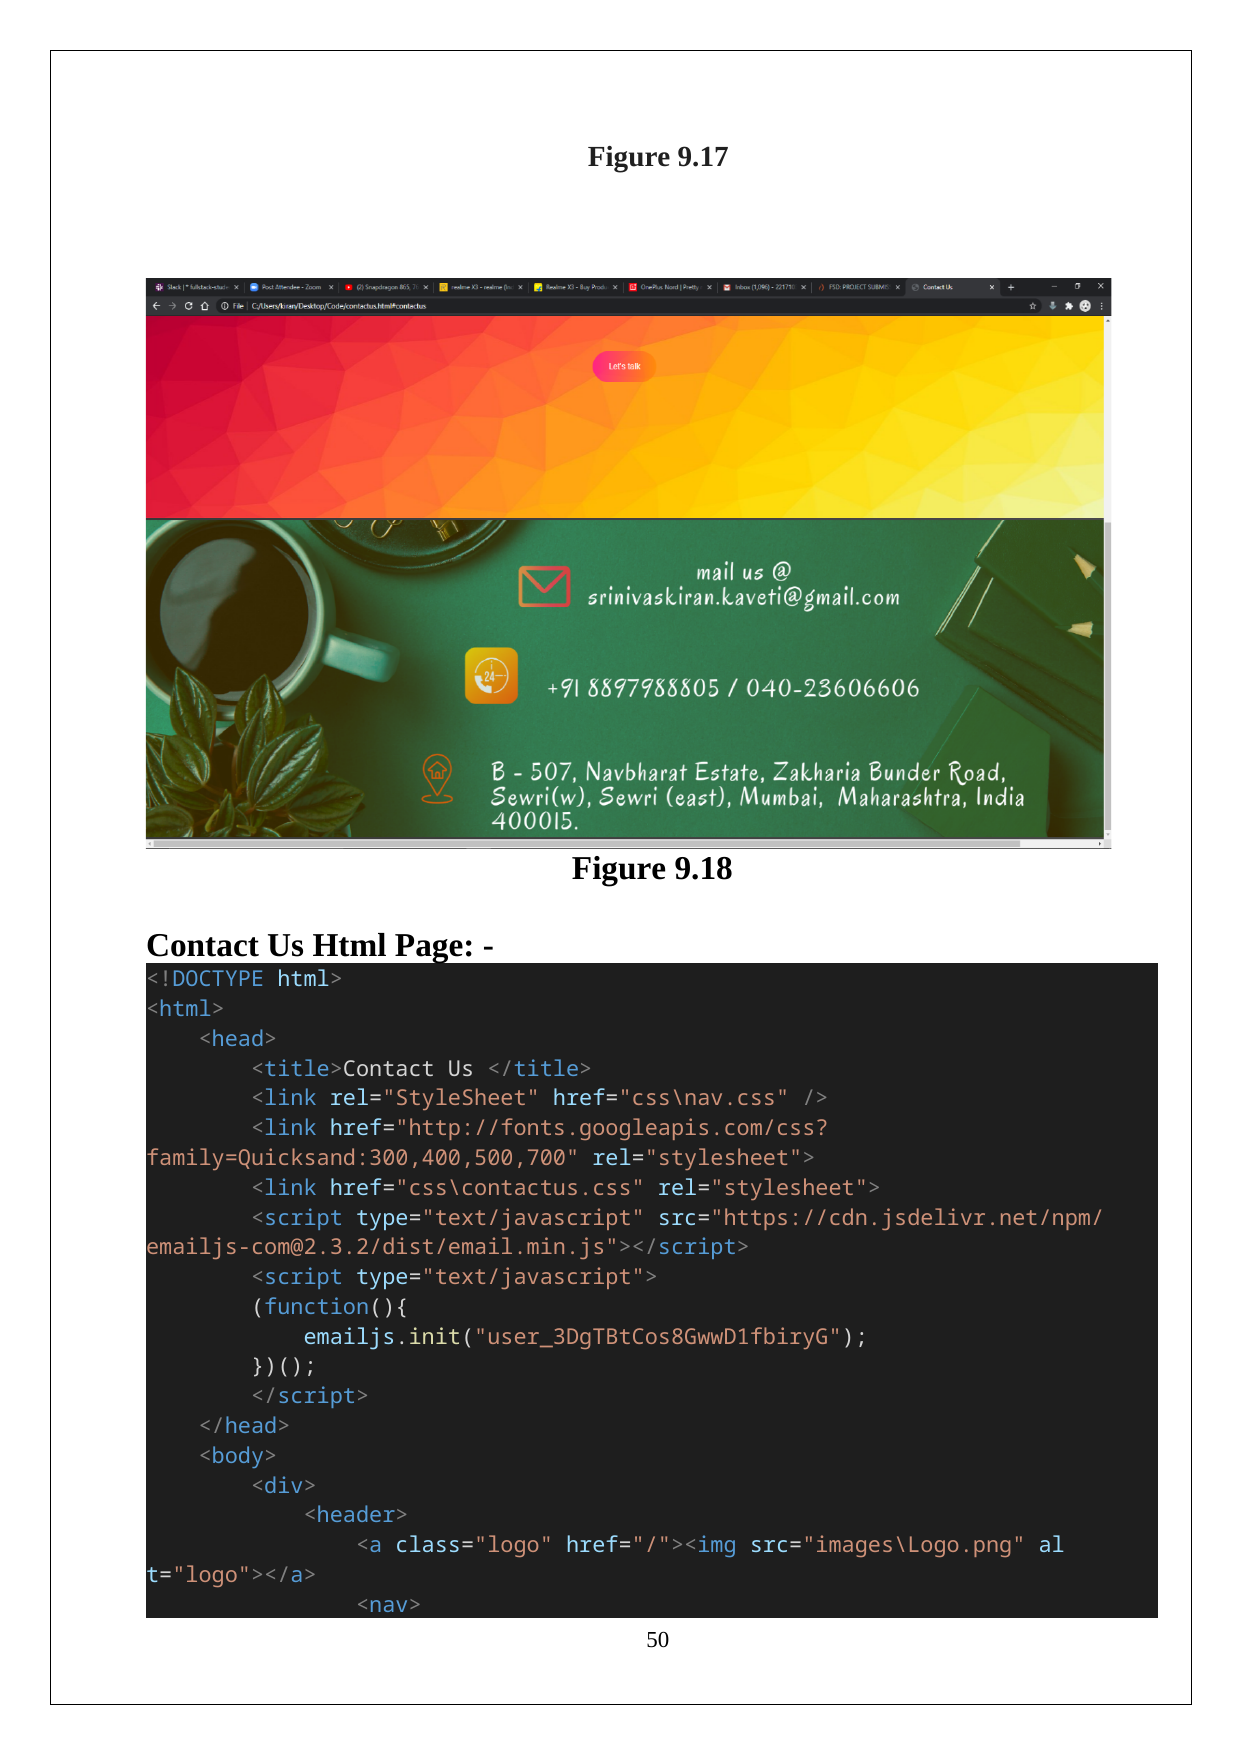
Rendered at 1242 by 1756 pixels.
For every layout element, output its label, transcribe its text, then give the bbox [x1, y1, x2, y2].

text (function(){ [146, 1291, 1158, 1321]
text <title>Contact Us </title> [146, 1052, 1158, 1082]
text emailjs.init("user_3DgTBtCos8GwwD1fbiryG"); [146, 1321, 1158, 1350]
text <body> [146, 1440, 1158, 1469]
text <a class="logo" href="/"><img src="images\Logo.png" alt="logo"></a> [146, 1529, 1158, 1589]
text Figure 9.18 [146, 848, 1158, 886]
text <link rel="StyleSheet" href="css\nav.css" /> [146, 1082, 1158, 1112]
picture [145, 278, 1112, 849]
text Figure 9.17 [336, 139, 980, 173]
text <head> [146, 1023, 1158, 1052]
text <script type="text/javascript"> [146, 1261, 1158, 1291]
text </script> [146, 1380, 1158, 1410]
text <nav> [146, 1589, 1158, 1618]
text <!DOCTYPE html> [146, 963, 1158, 993]
text <script type="text/javascript" src="https://cdn.jsdelivr.net/npm/emailjs-com@2.3.2/dist/email.min.js"></script> [146, 1201, 1158, 1261]
text })(); [146, 1350, 1158, 1380]
text <link href="css\contactus.css" rel="stylesheet"> [146, 1172, 1158, 1201]
text <div> [146, 1469, 1158, 1499]
text Contact Us Html Page: - [146, 925, 1158, 963]
text <html> [146, 993, 1158, 1023]
text <link href="http://fonts.googleapis.com/css?family=Quicksand:300,400,500,700" rel="stylesheet"> [146, 1112, 1158, 1172]
text </head> [146, 1410, 1158, 1440]
text <header> [146, 1499, 1158, 1529]
